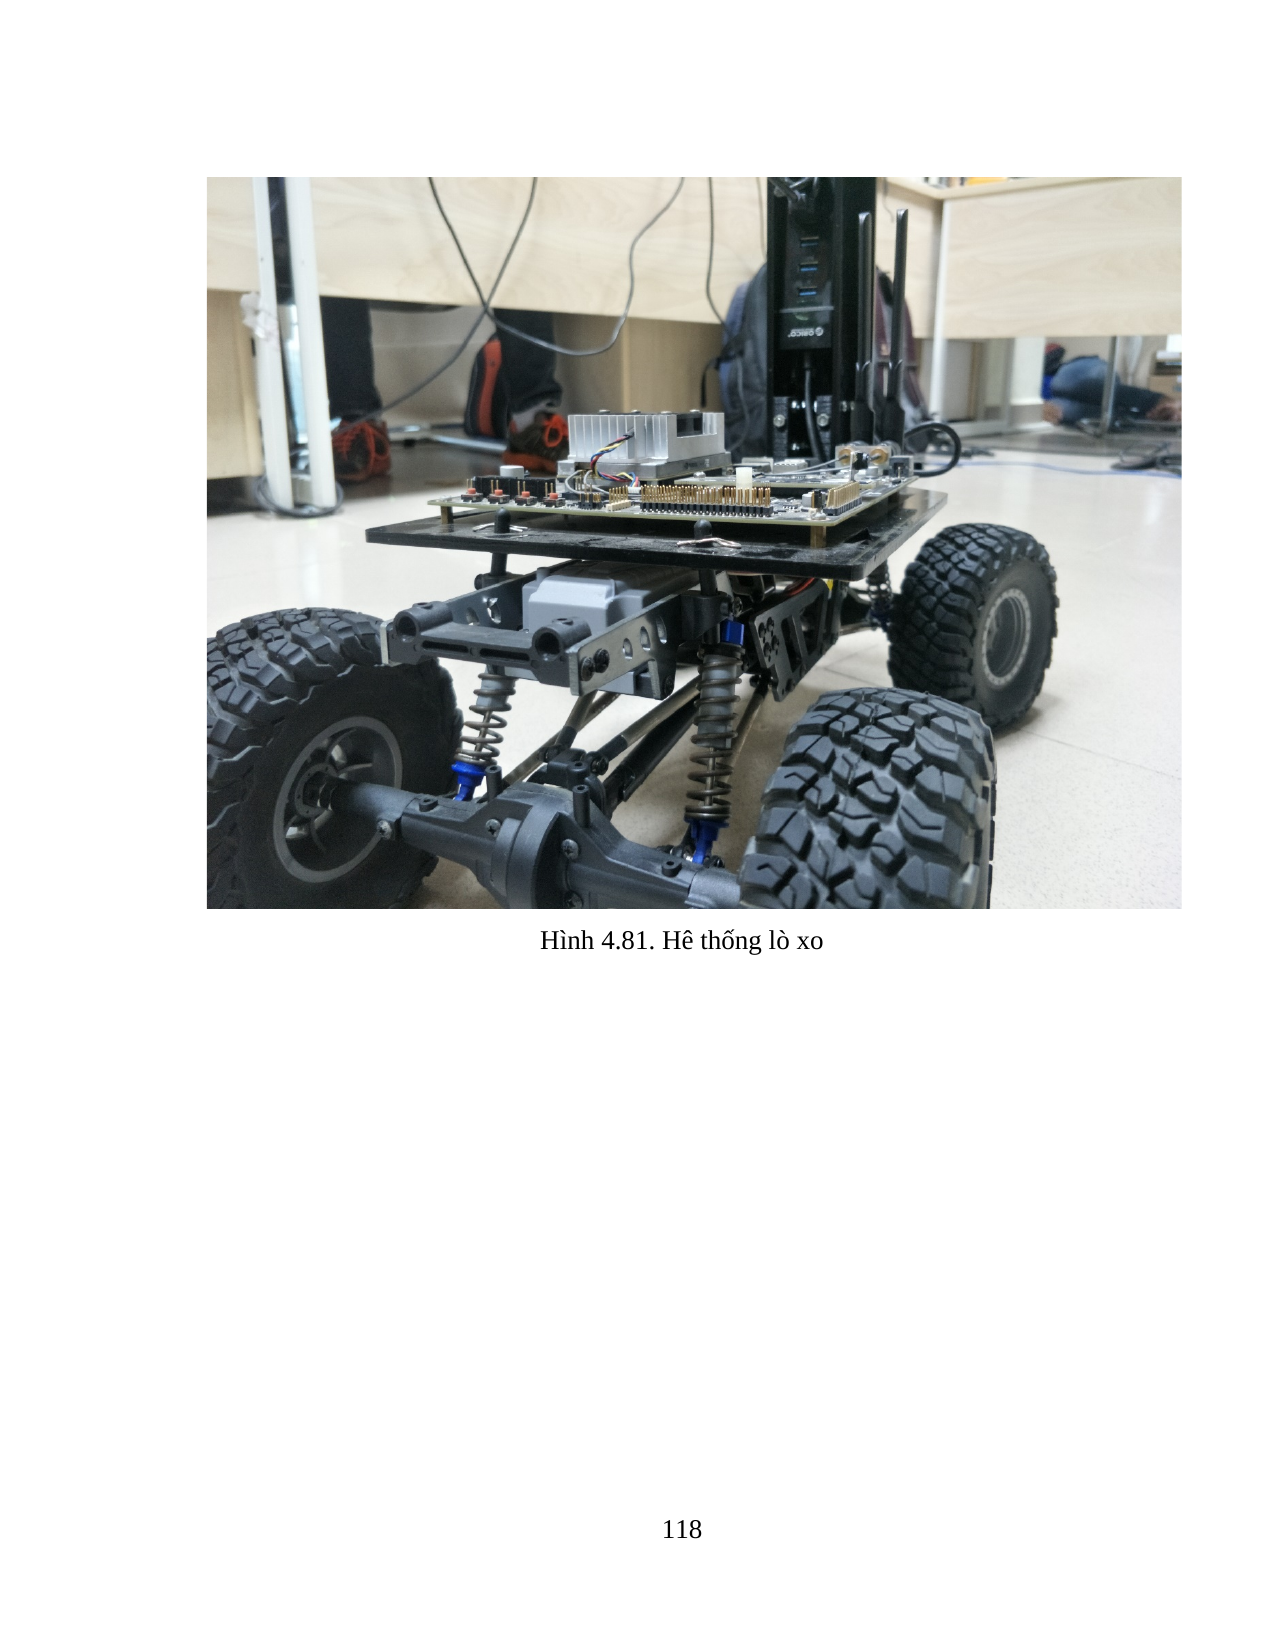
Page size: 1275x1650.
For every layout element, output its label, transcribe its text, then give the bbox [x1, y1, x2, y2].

picture [206, 177, 1182, 909]
